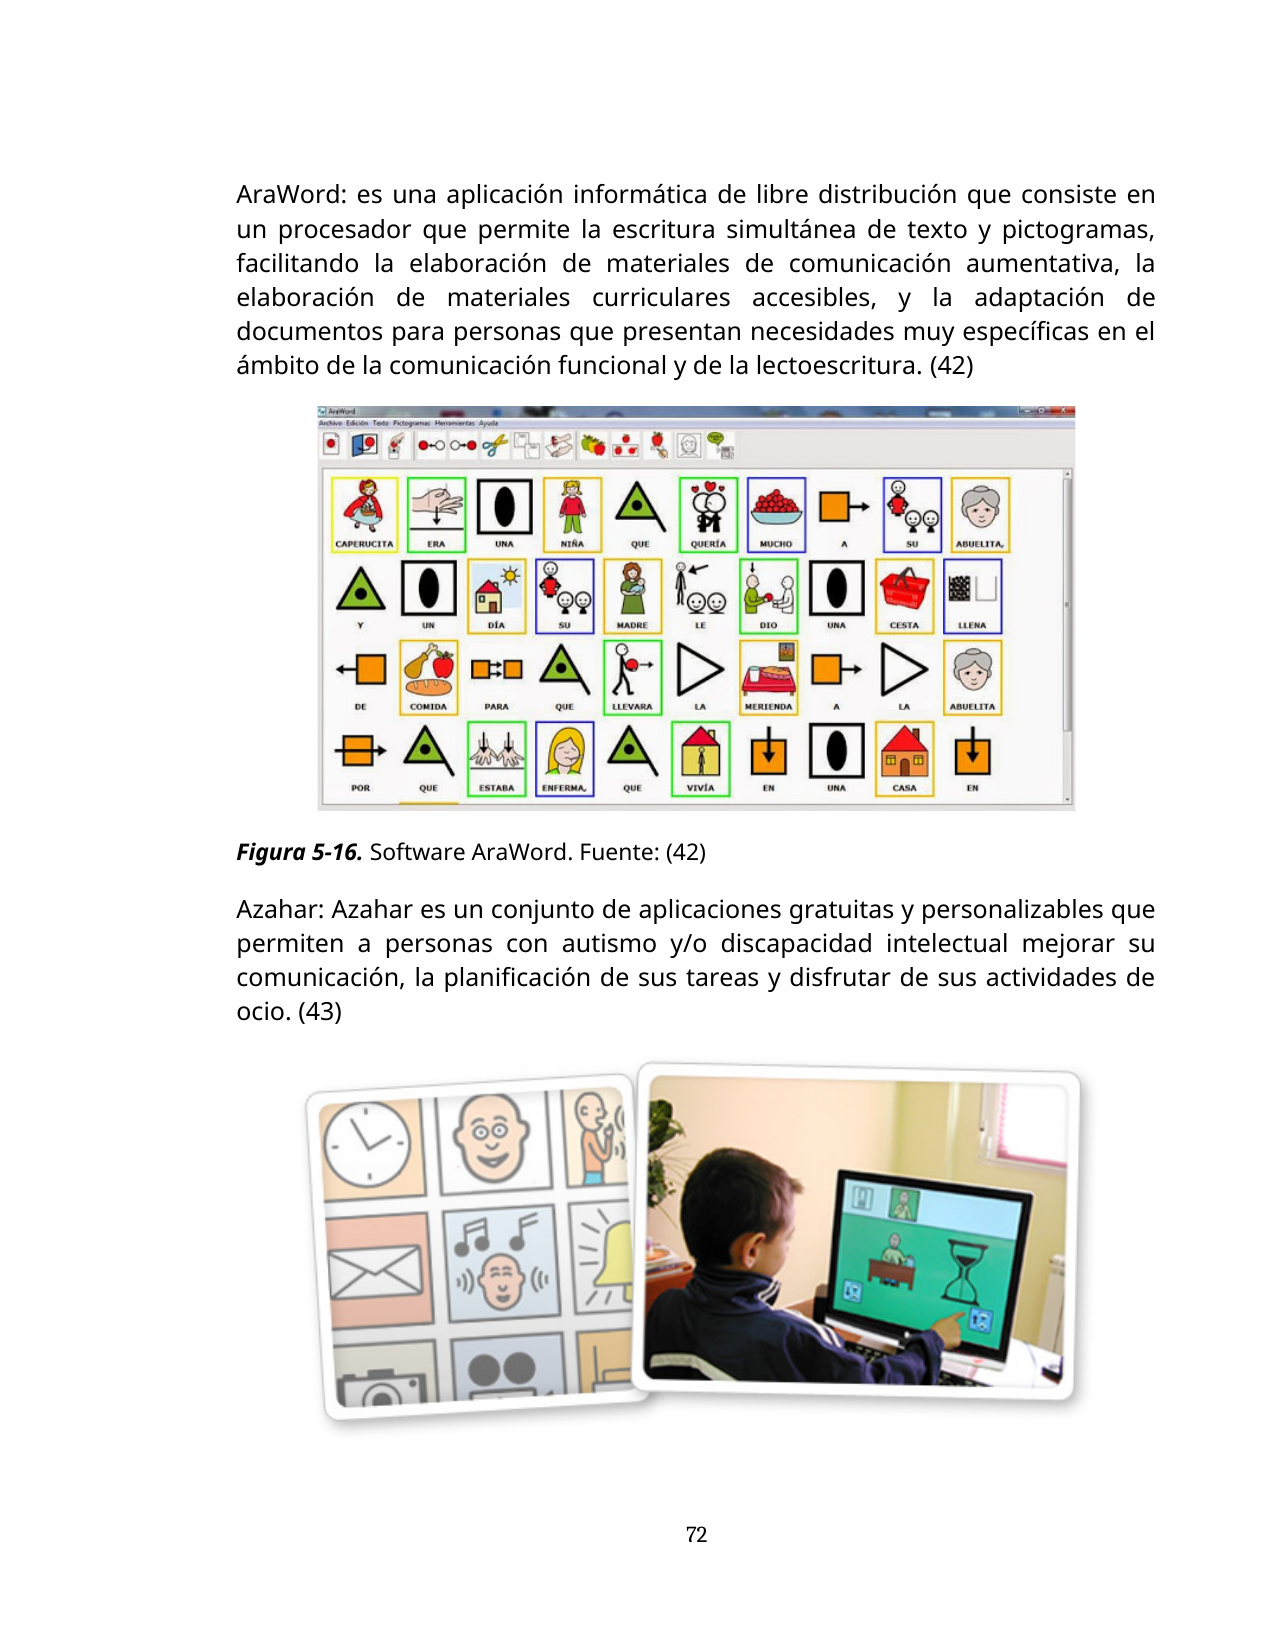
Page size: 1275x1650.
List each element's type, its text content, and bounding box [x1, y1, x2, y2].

text Figura 5-16. Software AraWord. Fuente: [673, 835, 1157, 867]
text Azahar: Azahar es un conjunto de aplicaciones gratuitas y personalizables que permiten a personas con autismo y/o discapacidad intelectual mejorar su comunicación, la planificación de sus tareas y disfrutar de sus actividades de ocio. [306, 994, 1157, 1028]
text AraWord: es una aplicación informática de libre distribución que consiste en un procesador que permite la escritura simultánea de texto y pictogramas, facilitando la elaboración de materiales de comunicación aumentativa, la elaboración de materiales curriculares accesibles, y la adaptación de documentos para personas que presentan necesidades muy específicas en el ámbito de la comunicación funcional y de la lectoescritura. [236, 347, 1157, 382]
picture [317, 406, 1076, 811]
picture [281, 1052, 1113, 1442]
